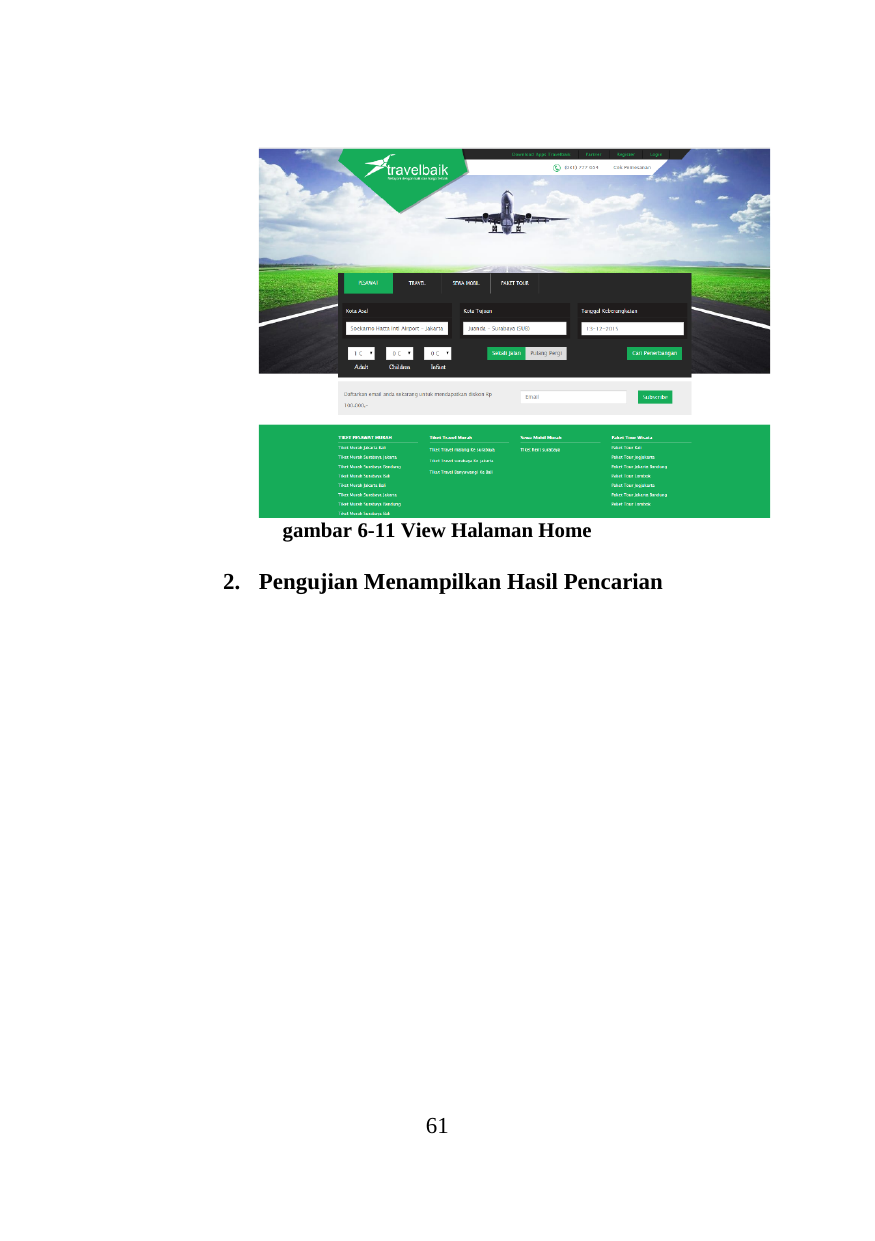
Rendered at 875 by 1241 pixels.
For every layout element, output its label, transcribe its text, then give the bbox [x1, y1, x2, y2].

picture [258, 147, 771, 518]
list Pengujian Menampilkan Hasil Pencarian [240, 568, 756, 594]
